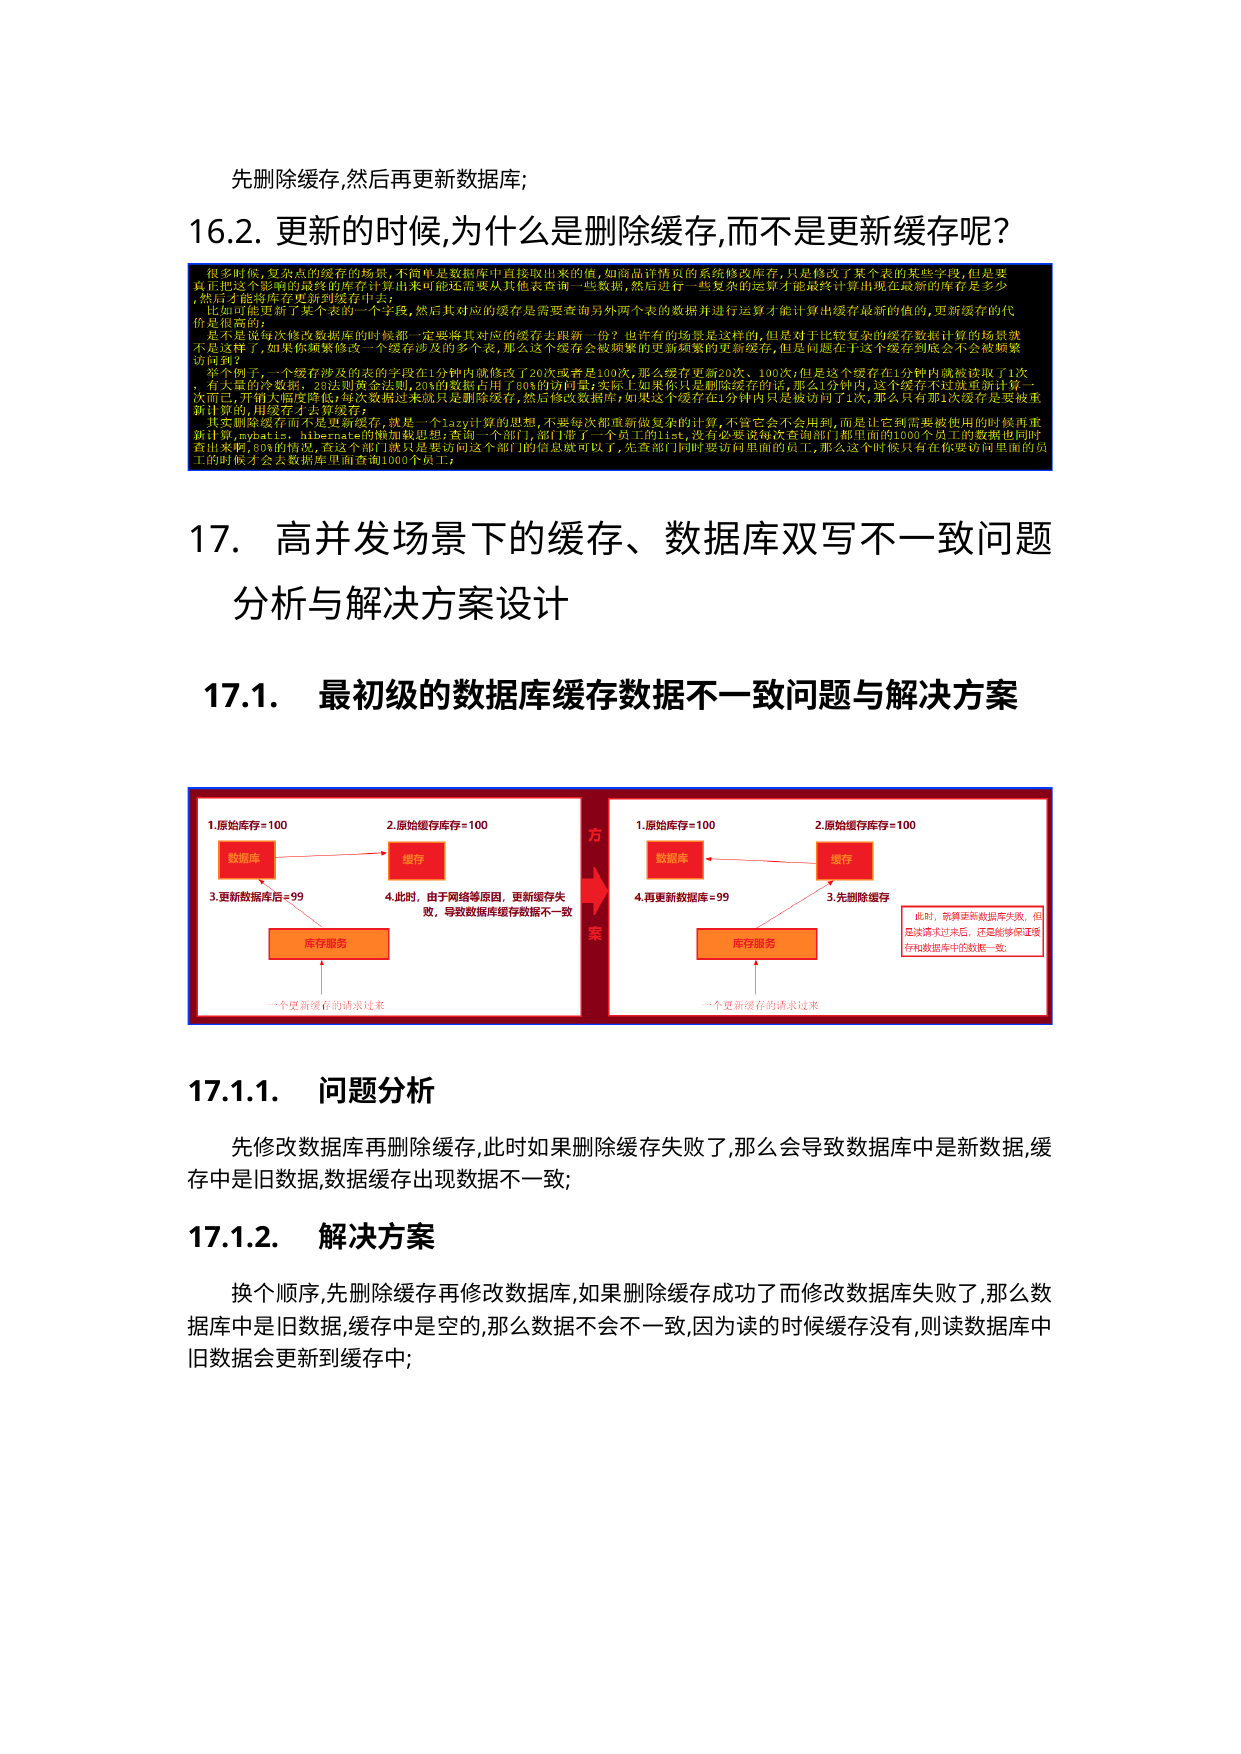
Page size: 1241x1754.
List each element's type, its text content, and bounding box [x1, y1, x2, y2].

text 换个顺序,先删除缓存再修改数据库,如果删除缓存成功了而修改数据库失败了,那么数据库中是旧数据,缓存中是空的,那么数据不会不一致,因为读的时候缓存没有,则读数据库中旧数据会更新到缓存中; [187, 1276, 1053, 1373]
subtitle 最初级的数据库缓存数据不一致问题与解决方案 [202, 661, 1053, 726]
picture [187, 787, 1053, 1025]
text 先修改数据库再删除缓存,此时如果删除缓存失败了,那么会导致数据库中是新数据,缓存中是旧数据,数据缓存出现数据不一致; [187, 1129, 1053, 1194]
subtitle 问题分析 [187, 1056, 1053, 1121]
text 先删除缓存,然后再更新数据库; [187, 162, 1053, 194]
subtitle 高并发场景下的缓存、数据库双写不一致问题分析与解决方案设计 [187, 504, 1053, 634]
picture [187, 263, 1053, 471]
subtitle 解决方案 [187, 1203, 1053, 1268]
subtitle 更新的时候,为什么是删除缓存,而不是更新缓存呢？ [187, 197, 1053, 262]
